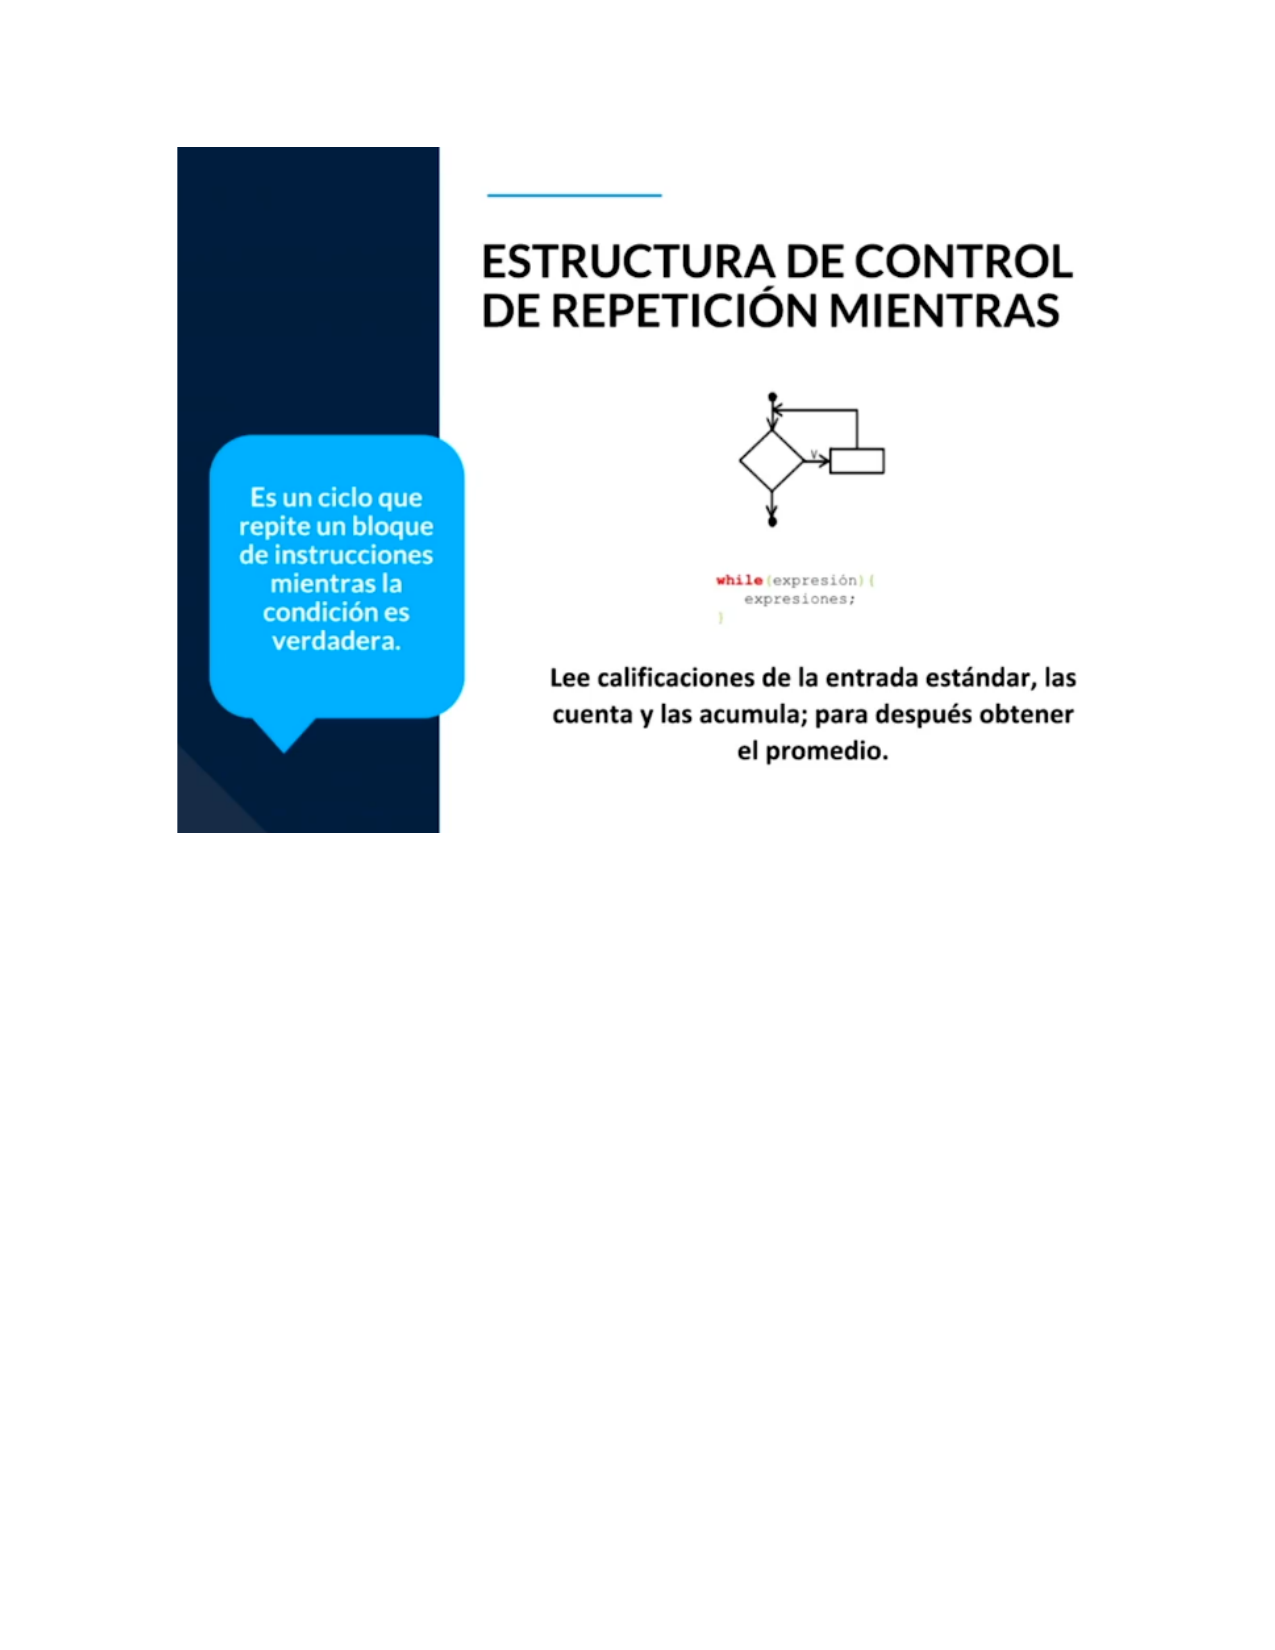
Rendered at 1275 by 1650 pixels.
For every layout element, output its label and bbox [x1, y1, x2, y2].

picture [177, 147, 1098, 833]
